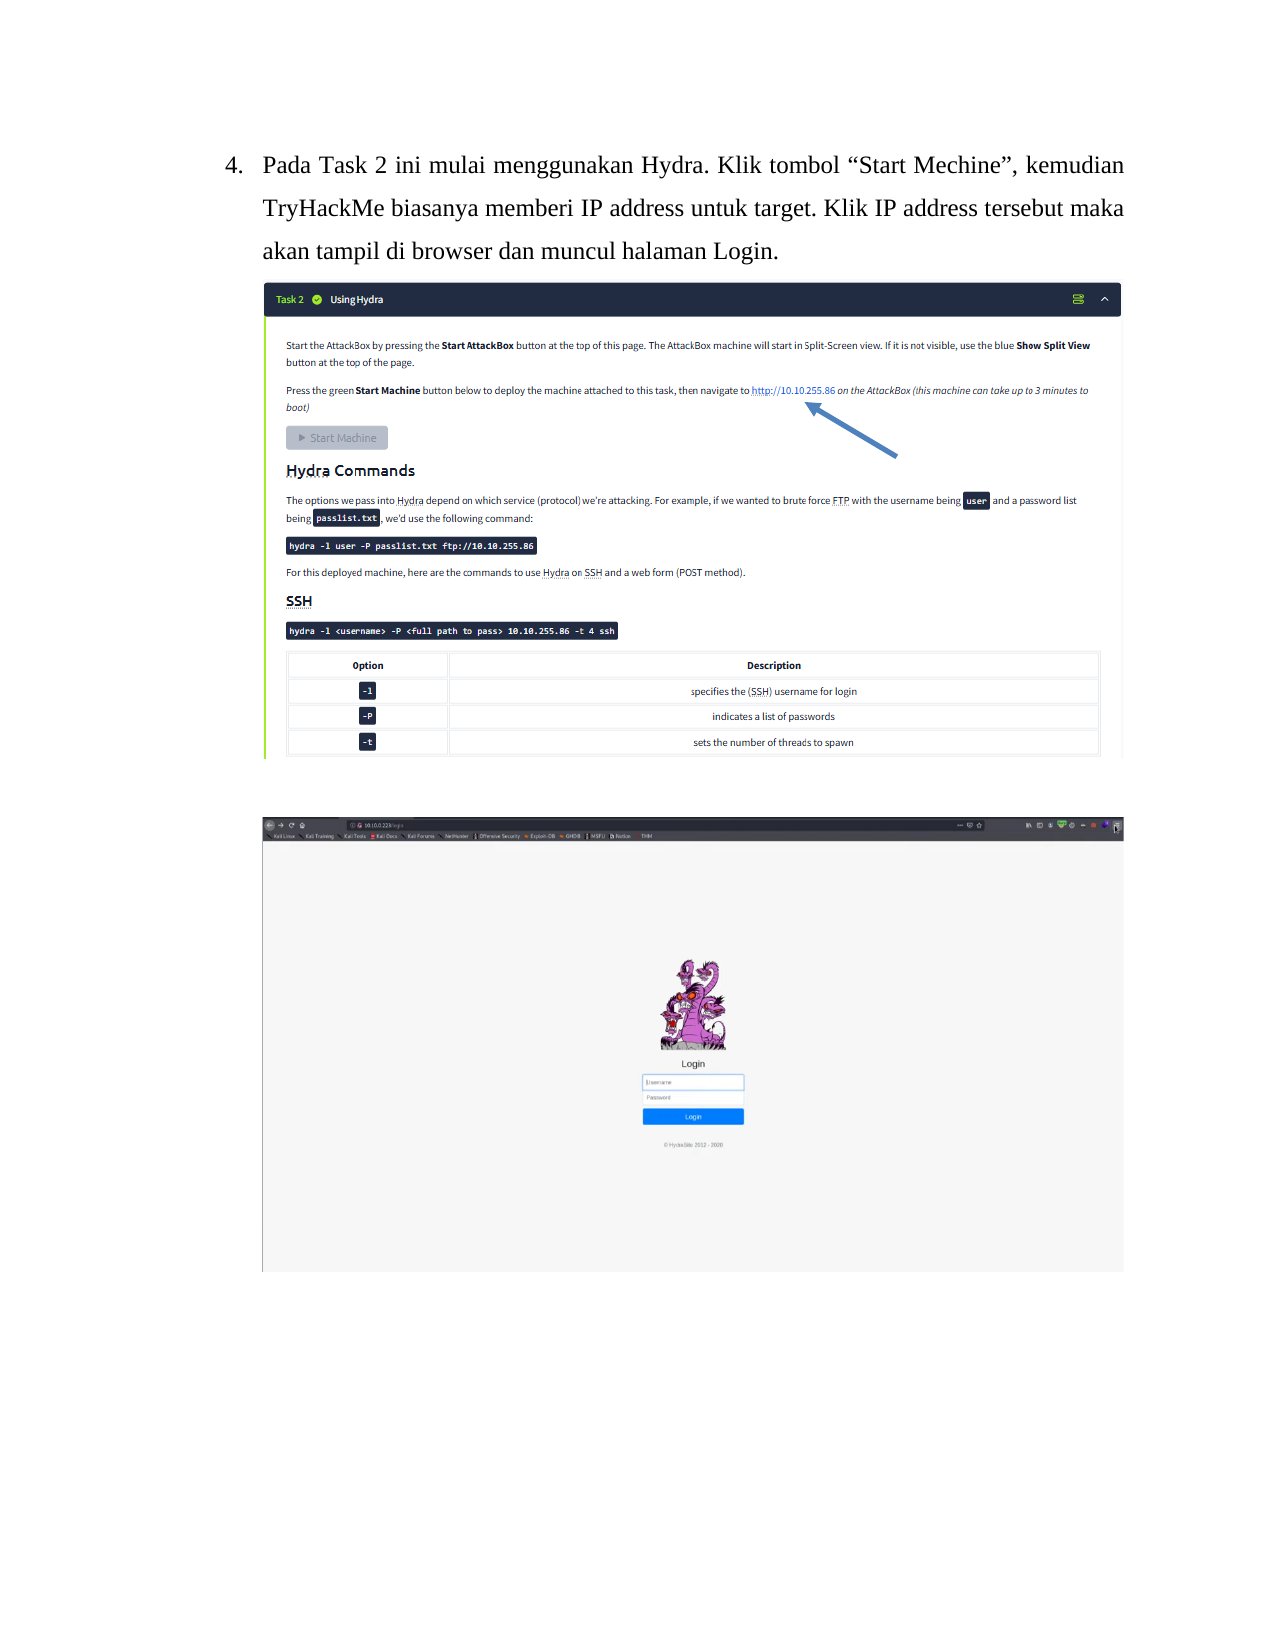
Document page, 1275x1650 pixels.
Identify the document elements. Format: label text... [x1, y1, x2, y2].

picture [262, 279, 1124, 759]
picture [262, 817, 1124, 1272]
list Pada Task 2 ini mulai menggunakan Hydra. Klik tombol “Start Mechine”, kemudian TryHackMe biasanya memberi IP address untuk target. Klik IP address tersebut maka akan tampil di browser dan muncul halaman Login. [225, 150, 1125, 265]
